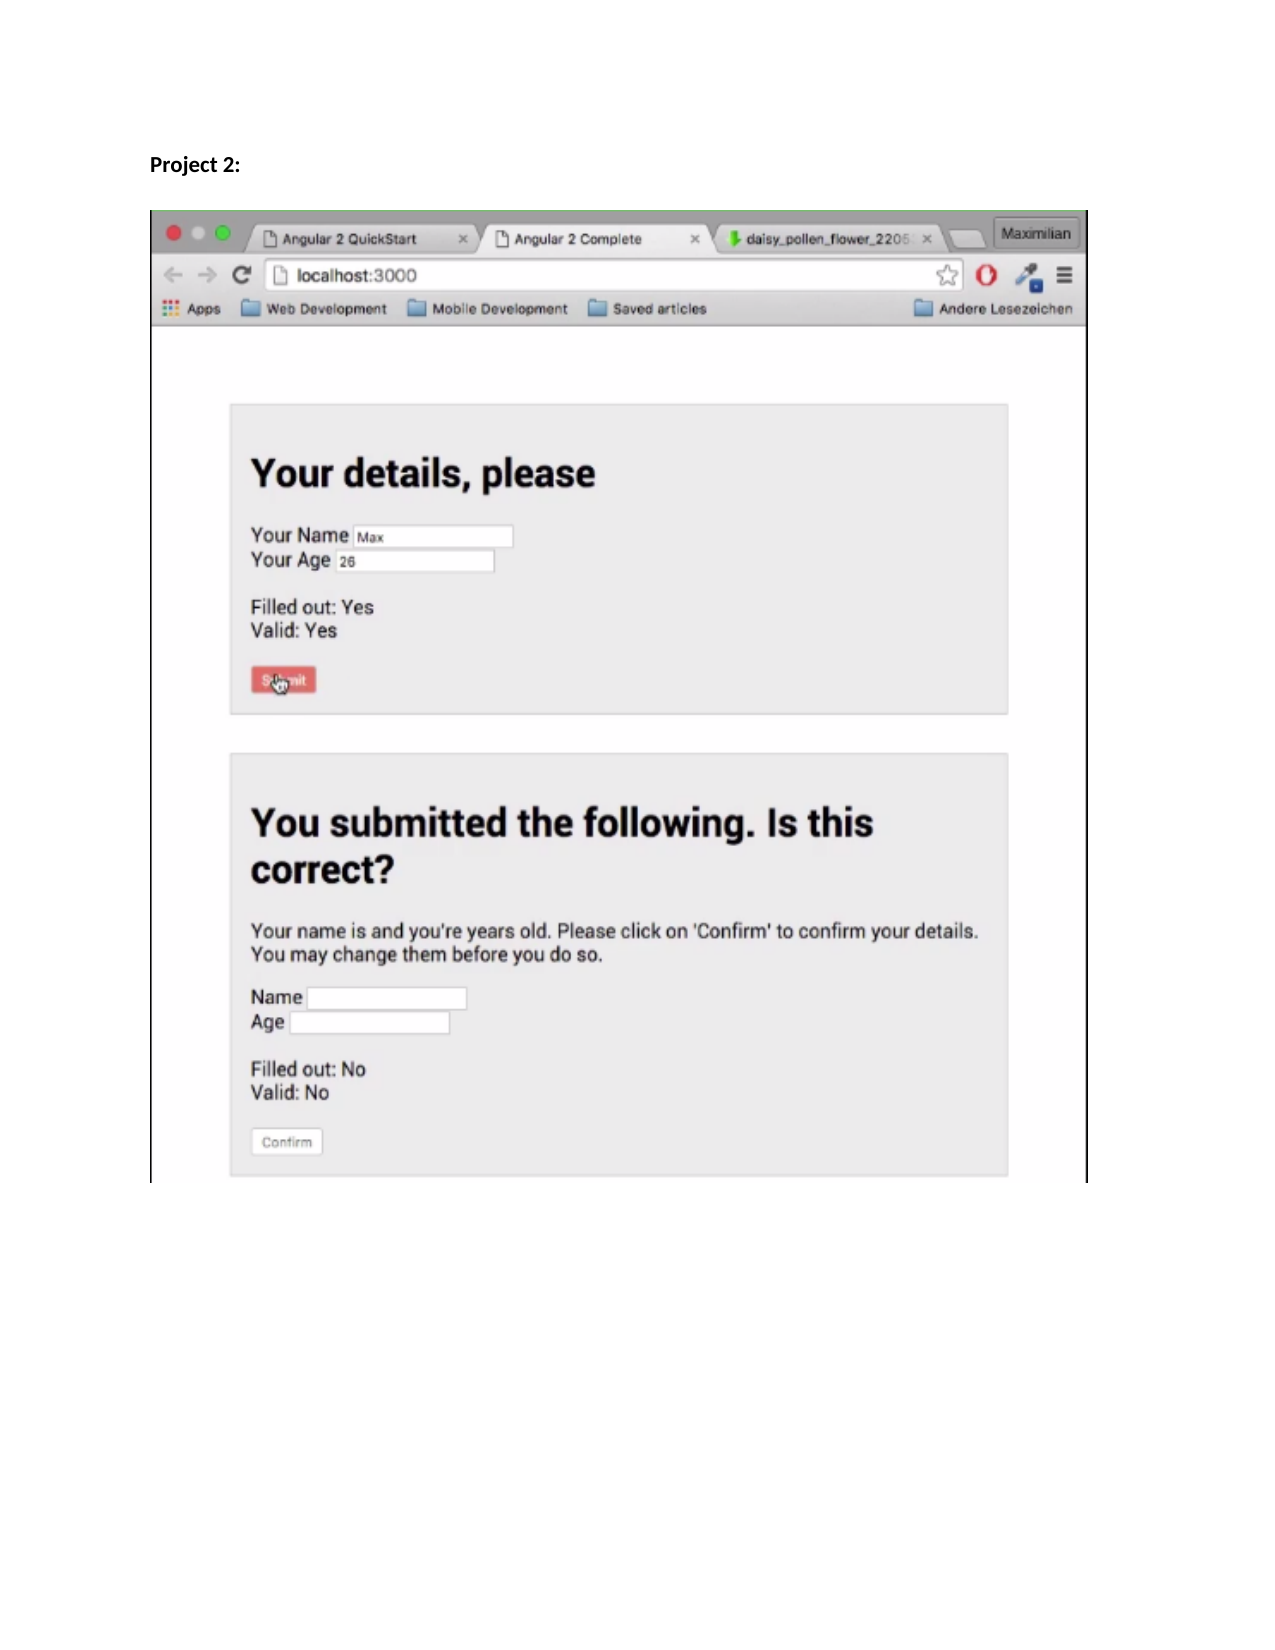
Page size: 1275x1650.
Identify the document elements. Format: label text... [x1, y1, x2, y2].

picture [150, 210, 1088, 1183]
text Project 2: [150, 150, 1125, 178]
